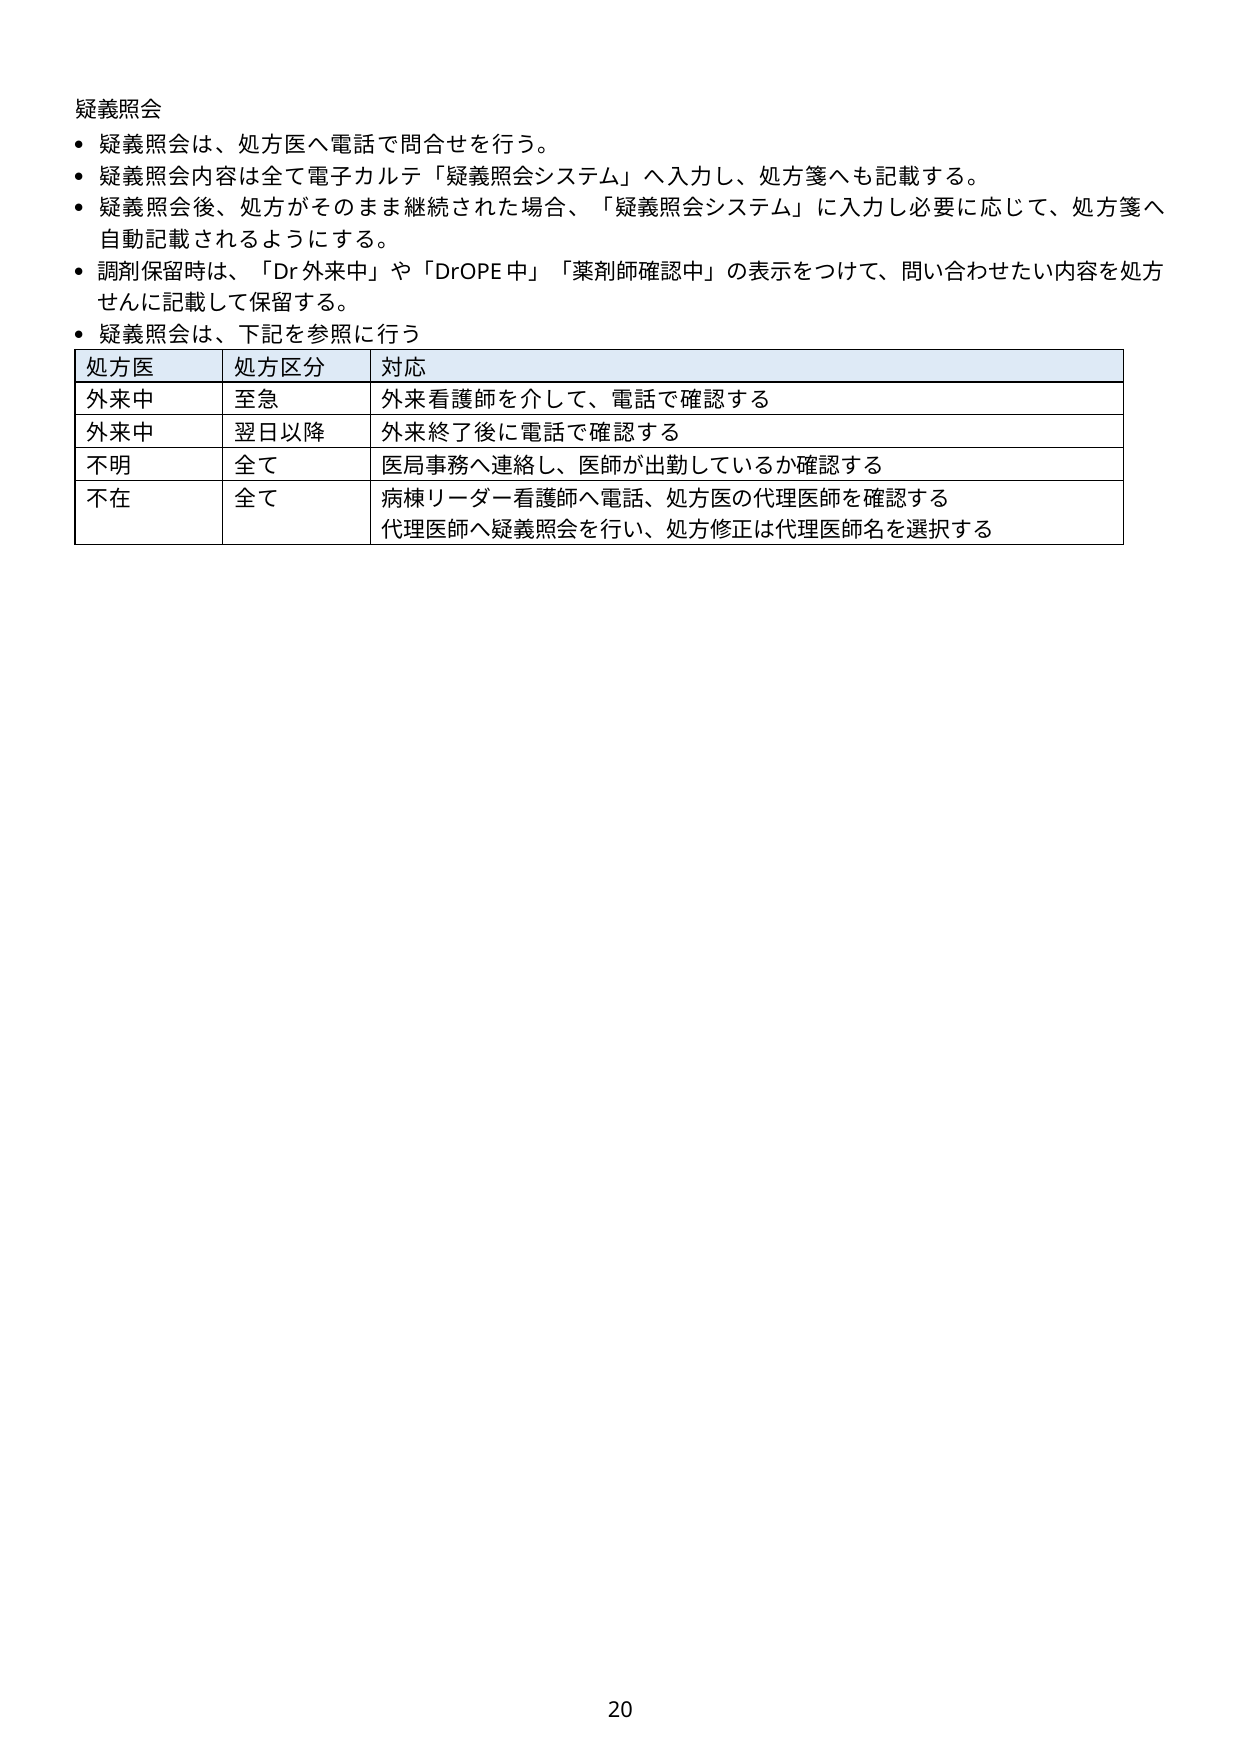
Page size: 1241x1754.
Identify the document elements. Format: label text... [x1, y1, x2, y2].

table_cell 翌日以降 [223, 415, 370, 447]
table_header 対応 [371, 350, 1123, 381]
table_cell 全て [223, 481, 370, 544]
table_header 処方医 [76, 350, 222, 381]
table_cell 医局事務へ連絡し、医師が出勤しているか確認する [371, 448, 1123, 479]
table_cell 外来中 [76, 383, 222, 414]
table_cell 全て [223, 448, 370, 479]
list 調剤保留時は、「Dr外来中」や「DrOPE中」「薬剤師確認中」の表示をつけて、問い合わせたい内容を処方せんに記載して保留する。 [75, 254, 1165, 317]
table_cell 外来終了後に電話で確認する [371, 415, 1123, 447]
table_header 処方区分 [223, 350, 370, 381]
list 疑義照会内容は全て電子カルテ「疑義照会システム」へ入力し、処方箋へも記載する。 [75, 159, 1165, 190]
table_cell 不在 [76, 481, 222, 544]
list 疑義照会は、下記を参照に行う [75, 317, 1165, 349]
list 疑義照会は、処方医へ電話で問合せを行う。 [75, 127, 1165, 159]
table_cell 不明 [76, 448, 222, 479]
list 疑義照会後、処方がそのまま継続された場合、「疑義照会システム」に入力し必要に応じて、処方箋へ自動記載されるようにする。 [75, 190, 1165, 254]
table_cell 至急 [223, 383, 370, 414]
table_cell 外来中 [76, 415, 222, 447]
text 疑義照会 [75, 89, 1165, 127]
table_cell 病棟リーダー看護師へ電話、処方医の代理医師を確認する 代理医師へ疑義照会を行い、処方修正は代理医師名を選択する [371, 481, 1123, 544]
table_cell 外来看護師を介して、電話で確認する [371, 383, 1123, 414]
